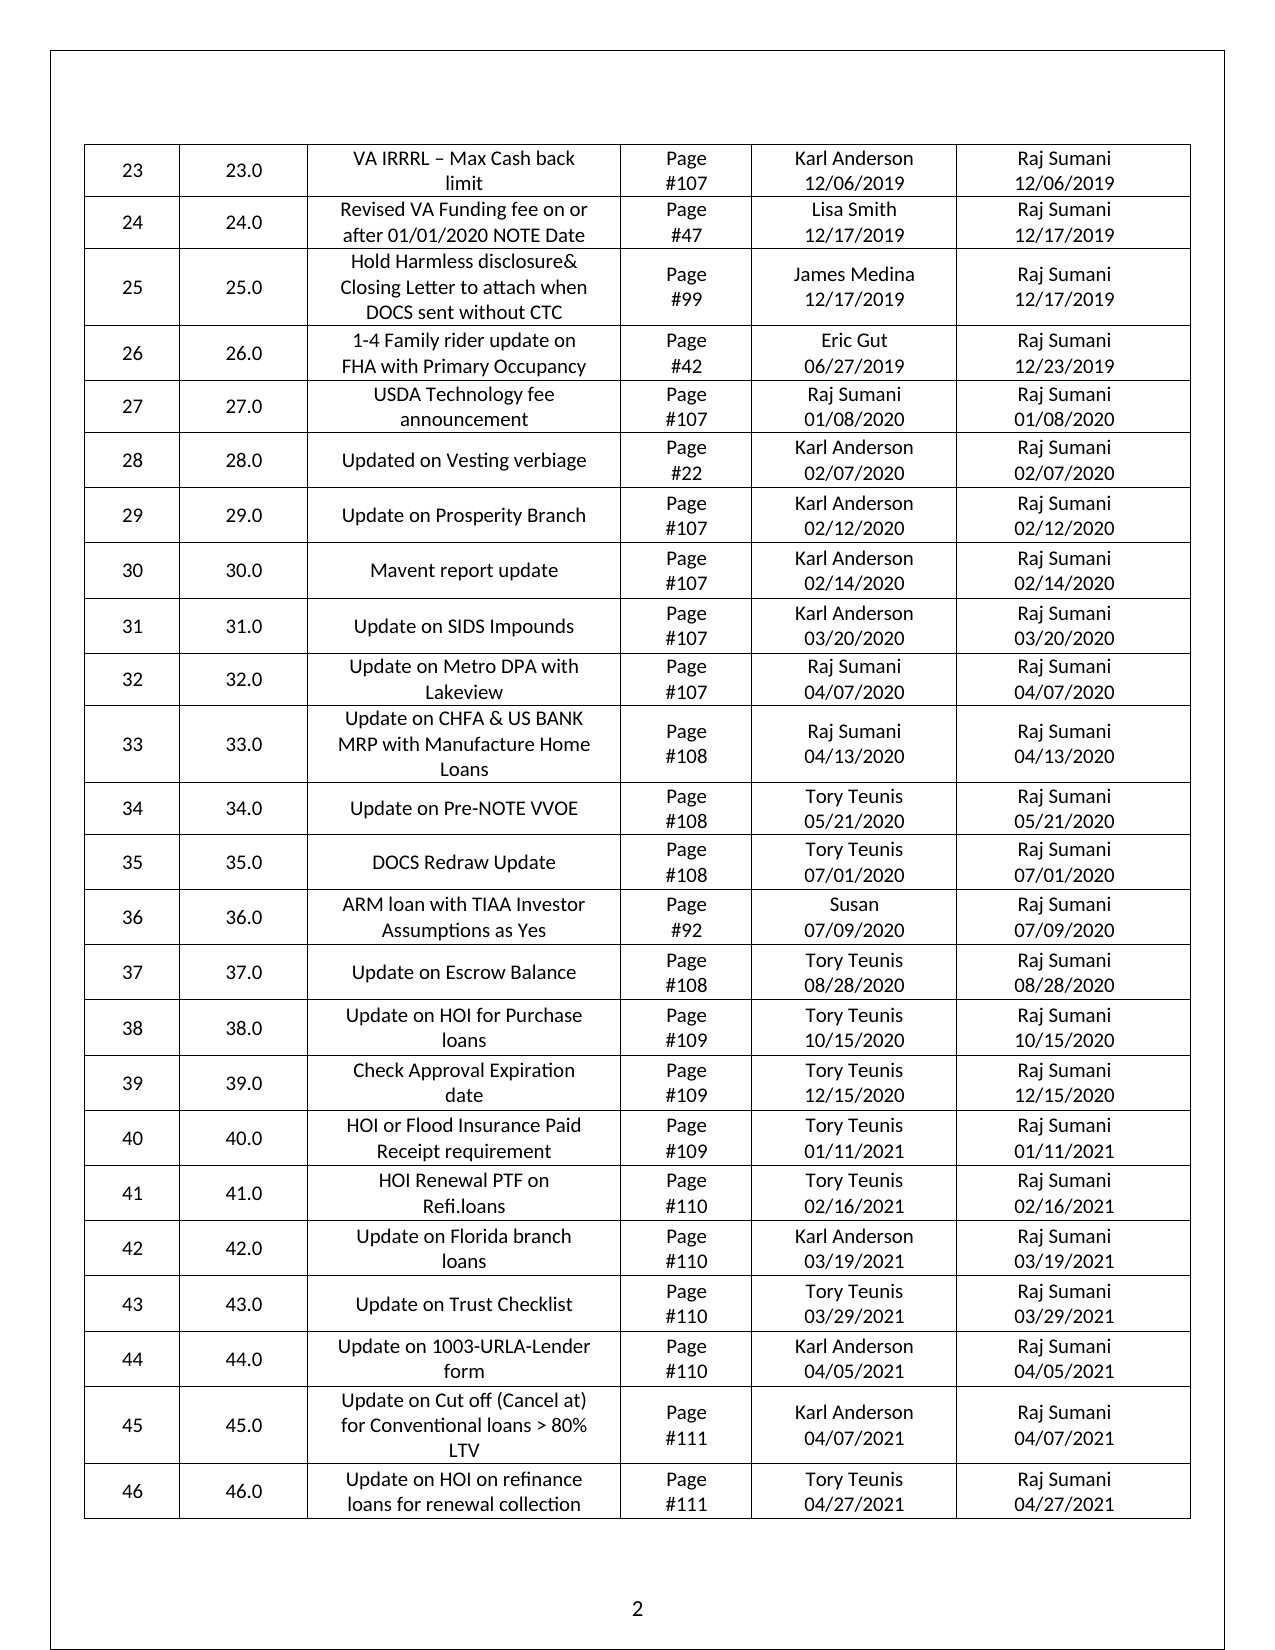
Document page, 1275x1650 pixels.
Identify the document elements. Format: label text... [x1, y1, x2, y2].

table_cell Page #108 [621, 835, 751, 889]
table_cell Karl Anderson 02/07/2020 [752, 433, 956, 487]
table_cell Raj Sumani 01/11/2021 [957, 1111, 1190, 1165]
table_cell 39.0 [180, 1056, 307, 1110]
table_cell Raj Sumani 07/09/2020 [957, 890, 1190, 944]
table_cell Karl Anderson 04/07/2021 [752, 1387, 956, 1463]
table_cell Revised VA Funding fee on or after 01/01/2020 NOTE Date [308, 197, 620, 247]
table_cell Page #108 [621, 783, 751, 834]
table_cell Update on CHFA & US BANK MRP with Manufacture Home Loans [308, 706, 620, 782]
table_cell 24 [85, 197, 179, 247]
table_cell Raj Sumani 07/01/2020 [957, 835, 1190, 889]
table_cell Tory Teunis 10/15/2020 [752, 1000, 956, 1054]
table_cell 38.0 [180, 1000, 307, 1054]
table_cell Page #111 [621, 1464, 751, 1518]
table_cell 37 [85, 945, 179, 999]
table_cell 33.0 [180, 706, 307, 782]
table_cell DOCS Redraw Update [308, 835, 620, 889]
table_cell Karl Anderson 02/14/2020 [752, 543, 956, 597]
table_cell Page #109 [621, 1056, 751, 1110]
table_cell 42.0 [180, 1221, 307, 1275]
table_cell 35 [85, 835, 179, 889]
table_cell Raj Sumani 04/05/2021 [957, 1332, 1190, 1386]
table_cell Page #109 [621, 1111, 751, 1165]
table_cell Update on Florida branch loans [308, 1221, 620, 1275]
table_cell 26 [85, 326, 179, 380]
table_cell Raj Sumani 03/29/2021 [957, 1276, 1190, 1331]
table_cell Raj Sumani 08/28/2020 [957, 945, 1190, 999]
table_cell 23 [85, 145, 179, 196]
table_cell Update on Prosperity Branch [308, 488, 620, 542]
table_cell Raj Sumani 12/15/2020 [957, 1056, 1190, 1110]
table_cell Raj Sumani 02/12/2020 [957, 488, 1190, 542]
table_cell James Medina 12/17/2019 [752, 249, 956, 325]
table_cell 45.0 [180, 1387, 307, 1463]
table_cell Page #110 [621, 1221, 751, 1275]
table_cell 29 [85, 488, 179, 542]
table_cell Raj Sumani 12/23/2019 [957, 326, 1190, 380]
table_cell 33 [85, 706, 179, 782]
table_cell Eric Gut 06/27/2019 [752, 326, 956, 380]
table_cell 43.0 [180, 1276, 307, 1331]
table_cell Tory Teunis 07/01/2020 [752, 835, 956, 889]
table_cell 27.0 [180, 381, 307, 432]
table_cell Page #107 [621, 381, 751, 432]
table_cell Page #110 [621, 1332, 751, 1386]
table_cell 46.0 [180, 1464, 307, 1518]
table_cell 37.0 [180, 945, 307, 999]
table_cell Raj Sumani 10/15/2020 [957, 1000, 1190, 1054]
table_cell Mavent report update [308, 543, 620, 597]
table_cell 1-4 Family rider update on FHA with Primary Occupancy [308, 326, 620, 380]
table_cell Karl Anderson 12/06/2019 [752, 145, 956, 196]
table_cell Raj Sumani 12/17/2019 [957, 249, 1190, 325]
table_cell Tory Teunis 05/21/2020 [752, 783, 956, 834]
table_cell 28.0 [180, 433, 307, 487]
table_cell 29.0 [180, 488, 307, 542]
table_cell 32 [85, 654, 179, 704]
table_cell 42 [85, 1221, 179, 1275]
table_cell 24.0 [180, 197, 307, 247]
table_cell Page #109 [621, 1000, 751, 1054]
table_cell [752, 1464, 956, 1518]
table_cell Page #99 [621, 249, 751, 325]
table_cell Lisa Smith 12/17/2019 [752, 197, 956, 247]
table_cell Karl Anderson 02/12/2020 [752, 488, 956, 542]
table_cell HOI or Flood Insurance Paid Receipt requirement [308, 1111, 620, 1165]
table_cell Page #110 [621, 1276, 751, 1331]
table_cell Page #108 [621, 945, 751, 999]
table_cell 40.0 [180, 1111, 307, 1165]
table_cell 46 [85, 1464, 179, 1518]
table_cell 31 [85, 599, 179, 653]
table_cell 30.0 [180, 543, 307, 597]
table_cell 40 [85, 1111, 179, 1165]
table_cell Page #110 [621, 1166, 751, 1220]
table_cell 25.0 [180, 249, 307, 325]
table_cell 41.0 [180, 1166, 307, 1220]
table_cell Karl Anderson 04/05/2021 [752, 1332, 956, 1386]
table_cell Page #107 [621, 654, 751, 704]
table_cell 31.0 [180, 599, 307, 653]
table_cell 23.0 [180, 145, 307, 196]
table_cell Page #107 [621, 145, 751, 196]
table_cell 36.0 [180, 890, 307, 944]
table_cell Raj Sumani 04/13/2020 [957, 706, 1190, 782]
table_cell Raj Sumani 12/17/2019 [957, 197, 1190, 247]
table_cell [957, 1464, 1190, 1518]
table_cell VA IRRRL – Max Cash back limit [308, 145, 620, 196]
table_cell Update on HOI on refinance loans for renewal collection [308, 1464, 620, 1518]
table_cell 30 [85, 543, 179, 597]
table_cell 39 [85, 1056, 179, 1110]
table_cell Update on Trust Checklist [308, 1276, 620, 1331]
table_cell Raj Sumani 03/20/2020 [957, 599, 1190, 653]
table_cell Page #22 [621, 433, 751, 487]
table_cell Page #92 [621, 890, 751, 944]
table_cell 45 [85, 1387, 179, 1463]
table_cell Raj Sumani 02/16/2021 [957, 1166, 1190, 1220]
table_cell 44 [85, 1332, 179, 1386]
table_cell Raj Sumani 02/14/2020 [957, 543, 1190, 597]
table_cell Updated on Vesting verbiage [308, 433, 620, 487]
table_cell Update on Cut off (Cancel at) for Conventional loans > 80% LTV [308, 1387, 620, 1463]
table_cell 41 [85, 1166, 179, 1220]
table_cell 34.0 [180, 783, 307, 834]
table_cell Update on Pre-NOTE VVOE [308, 783, 620, 834]
table_cell Tory Teunis 01/11/2021 [752, 1111, 956, 1165]
table_cell Page #108 [621, 706, 751, 782]
table_cell Update on SIDS Impounds [308, 599, 620, 653]
table_cell Raj Sumani 04/07/2021 [957, 1387, 1190, 1463]
table_cell 28 [85, 433, 179, 487]
table_cell HOI Renewal PTF on Refi.loans [308, 1166, 620, 1220]
table_cell Tory Teunis 03/29/2021 [752, 1276, 956, 1331]
table_cell Tory Teunis 12/15/2020 [752, 1056, 956, 1110]
table_cell 43 [85, 1276, 179, 1331]
table_cell Page #107 [621, 543, 751, 597]
table_cell Karl Anderson 03/19/2021 [752, 1221, 956, 1275]
table_cell Page #47 [621, 197, 751, 247]
table_cell Raj Sumani 04/07/2020 [957, 654, 1190, 704]
table_cell Update on Metro DPA with Lakeview [308, 654, 620, 704]
table_cell Update on HOI for Purchase loans [308, 1000, 620, 1054]
table_cell Update on Escrow Balance [308, 945, 620, 999]
table_cell Update on 1003-URLA-Lender form [308, 1332, 620, 1386]
table_cell 44.0 [180, 1332, 307, 1386]
table_cell Tory Teunis 08/28/2020 [752, 945, 956, 999]
table_cell Page #107 [621, 488, 751, 542]
table_cell 34 [85, 783, 179, 834]
table_cell ARM loan with TIAA Investor Assumptions as Yes [308, 890, 620, 944]
table_cell Page #42 [621, 326, 751, 380]
table_cell Susan 07/09/2020 [752, 890, 956, 944]
table_cell Raj Sumani 05/21/2020 [957, 783, 1190, 834]
table_cell Check Approval Expiration date [308, 1056, 620, 1110]
table_cell 26.0 [180, 326, 307, 380]
table_cell Raj Sumani 01/08/2020 [957, 381, 1190, 432]
table_cell 38 [85, 1000, 179, 1054]
table_cell Page #107 [621, 599, 751, 653]
table_cell Tory Teunis 02/16/2021 [752, 1166, 956, 1220]
table_cell Hold Harmless disclosure& Closing Letter to attach when DOCS sent without CTC [308, 249, 620, 325]
table_cell Raj Sumani 12/06/2019 [957, 145, 1190, 196]
table_cell Raj Sumani 04/07/2020 [752, 654, 956, 704]
table_cell Page #111 [621, 1387, 751, 1463]
table_cell 25 [85, 249, 179, 325]
table_cell Raj Sumani 02/07/2020 [957, 433, 1190, 487]
table_cell 32.0 [180, 654, 307, 704]
table_cell 27 [85, 381, 179, 432]
table_cell Raj Sumani 01/08/2020 [752, 381, 956, 432]
table_cell 36 [85, 890, 179, 944]
table_cell 35.0 [180, 835, 307, 889]
table_cell Karl Anderson 03/20/2020 [752, 599, 956, 653]
table_cell Raj Sumani 04/13/2020 [752, 706, 956, 782]
table_cell Raj Sumani 03/19/2021 [957, 1221, 1190, 1275]
table_cell USDA Technology fee announcement [308, 381, 620, 432]
